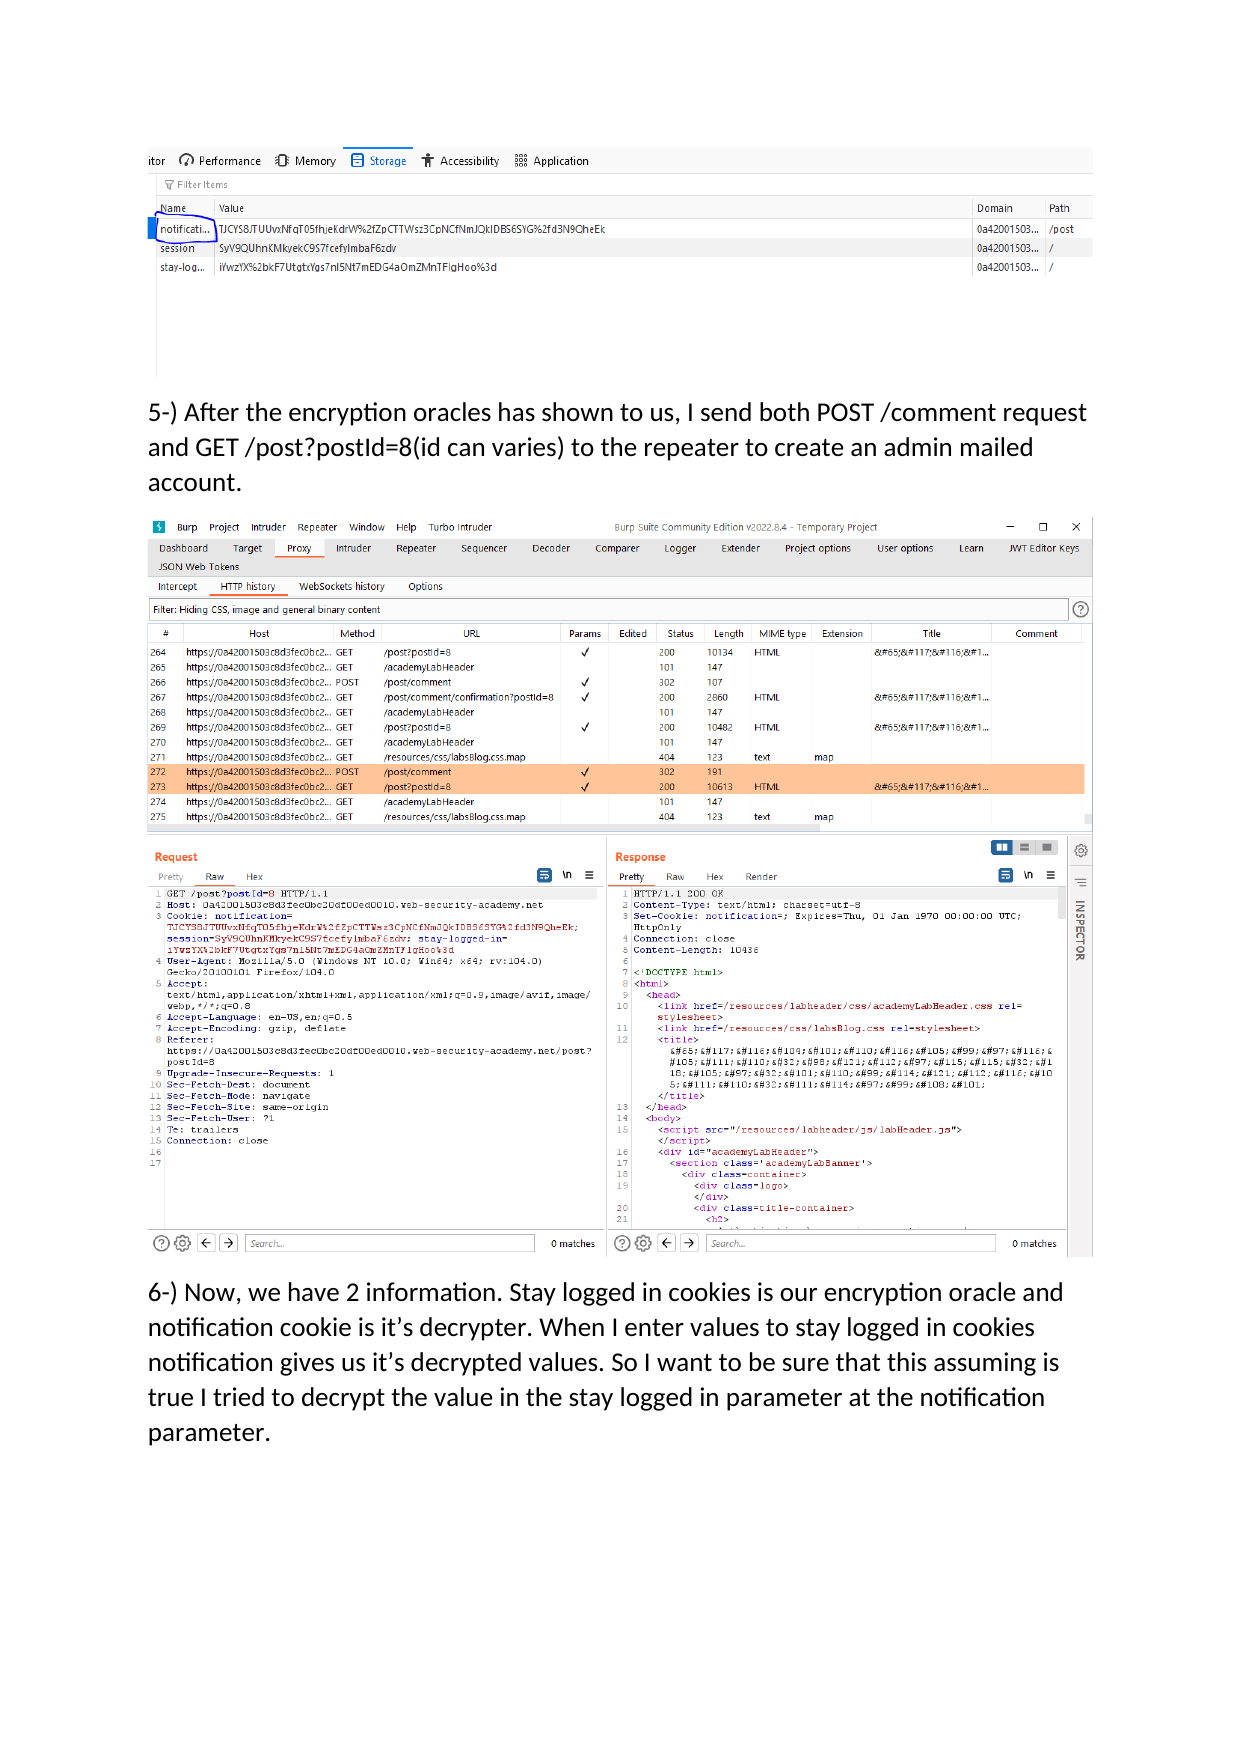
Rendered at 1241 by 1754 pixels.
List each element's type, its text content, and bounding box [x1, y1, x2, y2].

text 5-) After the encryption oracles has shown to us, I send both POST /comment request and GET /post?postId=8(id can varies) to the repeater to create an admin mailed account. [148, 395, 1093, 498]
text 6-) Now, we have 2 information. Stay logged in cookies is our encryption oracle and notification cookie is it’s decrypter. When I enter values to stay logged in cookies notification gives us it’s decrypted values. So I want to be sure that this assuming is true I tried to decrypt the value in the stay logged in parameter at the notification parameter. [148, 1275, 1093, 1448]
picture [147, 147, 1093, 377]
picture [147, 517, 1093, 1257]
